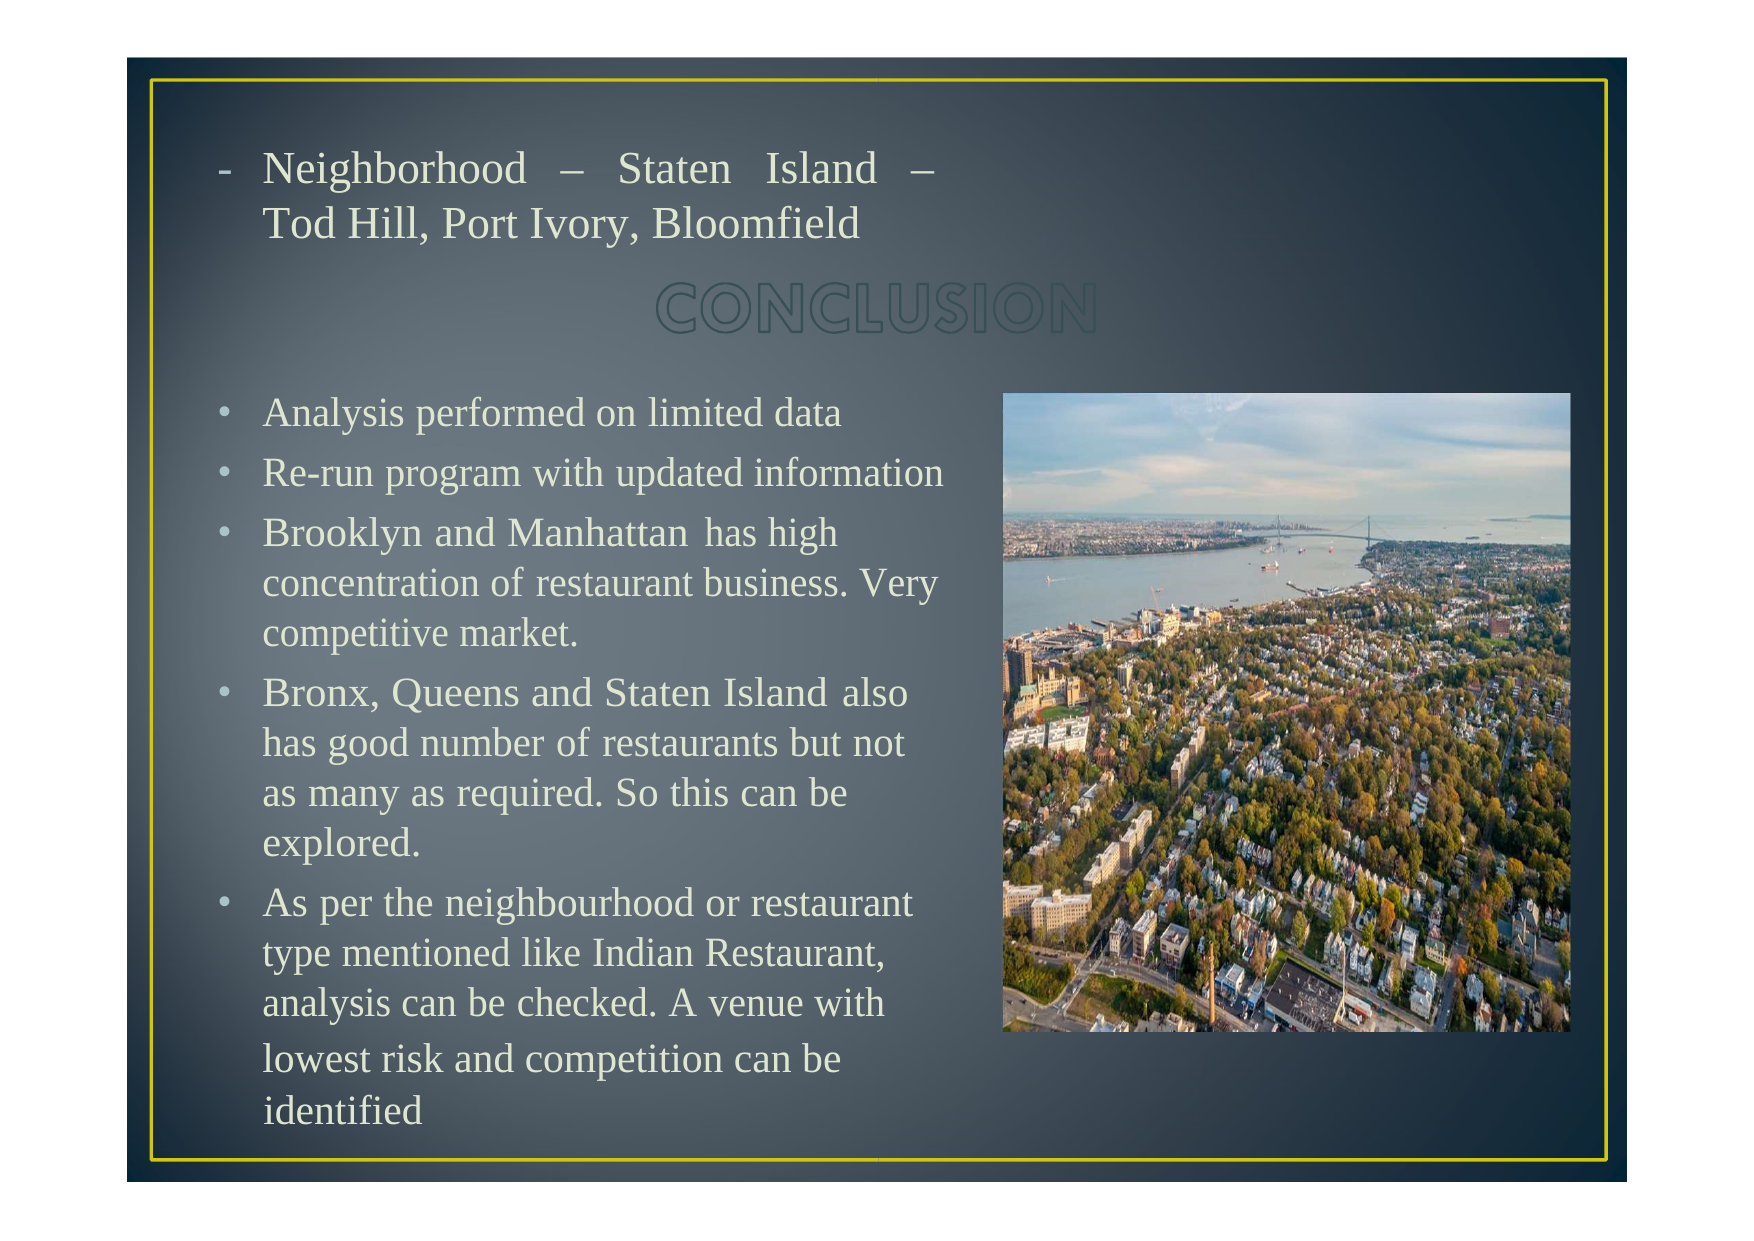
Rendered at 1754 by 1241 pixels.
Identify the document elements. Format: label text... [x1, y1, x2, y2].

text lowest risk and competition can be identified [262, 1034, 1000, 1133]
list Neighborhood – Staten Island – Tod Hill, Port Ivory, Bloomfield [217, 140, 935, 249]
picture [126, 57, 1627, 1182]
